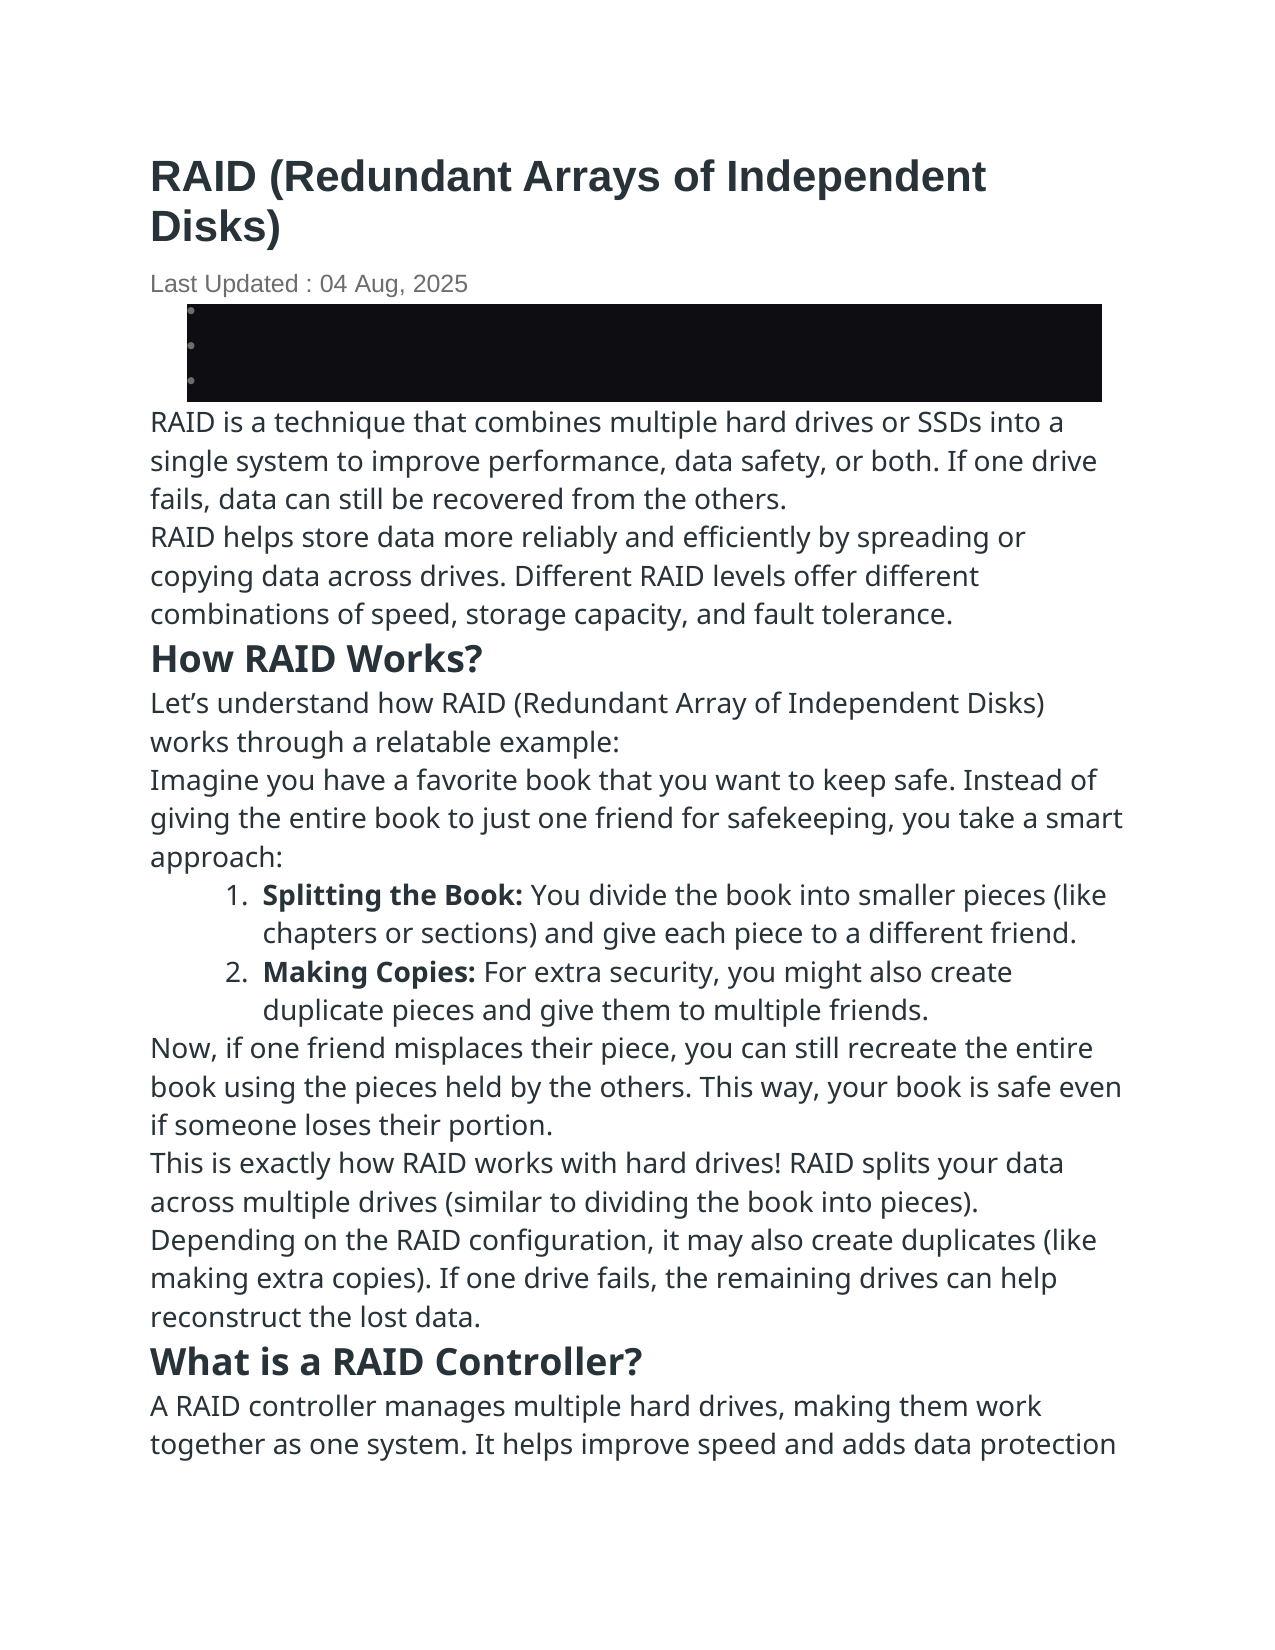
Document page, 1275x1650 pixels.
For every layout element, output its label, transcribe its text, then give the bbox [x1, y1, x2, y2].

list Making Copies: For extra security, you might also create duplicate pieces and give them to multiple friends. [225, 952, 1125, 1028]
text RAID is a technique that combines multiple hard drives or SSDs into a single system to improve performance, data safety, or both. If one drive fails, data can still be recovered from the others. [150, 402, 1125, 517]
text Now, if one friend misplaces their piece, you can still recreate the entire book using the pieces held by the others. This way, your book is safe even if someone loses their portion. [150, 1028, 1125, 1143]
text Imagine you have a favorite book that you want to keep safe. Instead of giving the entire book to just one friend for safekeeping, you take a smart approach: [150, 760, 1125, 875]
list Splitting the Book: You divide the book into smaller pieces (like chapters or sections) and give each piece to a different friend. [225, 875, 1125, 952]
text This is exactly how RAID works with hard drives! RAID splits your data across multiple drives (similar to dividing the book into pieces). Depending on the RAID configuration, it may also create duplicates (like making extra copies). If one drive fails, the remaining drives can help reconstruct the lost data. [150, 1143, 1125, 1335]
text RAID (Redundant Arrays of Independent Disks) [150, 150, 1125, 251]
text How RAID Works? [150, 632, 1125, 683]
text RAID helps store data more reliably and efficiently by spreading or copying data across drives. Different RAID levels offer different combinations of speed, storage capacity, and fault tolerance. [150, 517, 1125, 632]
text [150, 1386, 1125, 1463]
text Last Updated : 04 Aug, 2025 [150, 251, 1125, 297]
text What is a RAID Controller? [150, 1335, 1125, 1386]
text Let’s understand how RAID (Redundant Array of Independent Disks) works through a relatable example: [150, 683, 1125, 760]
